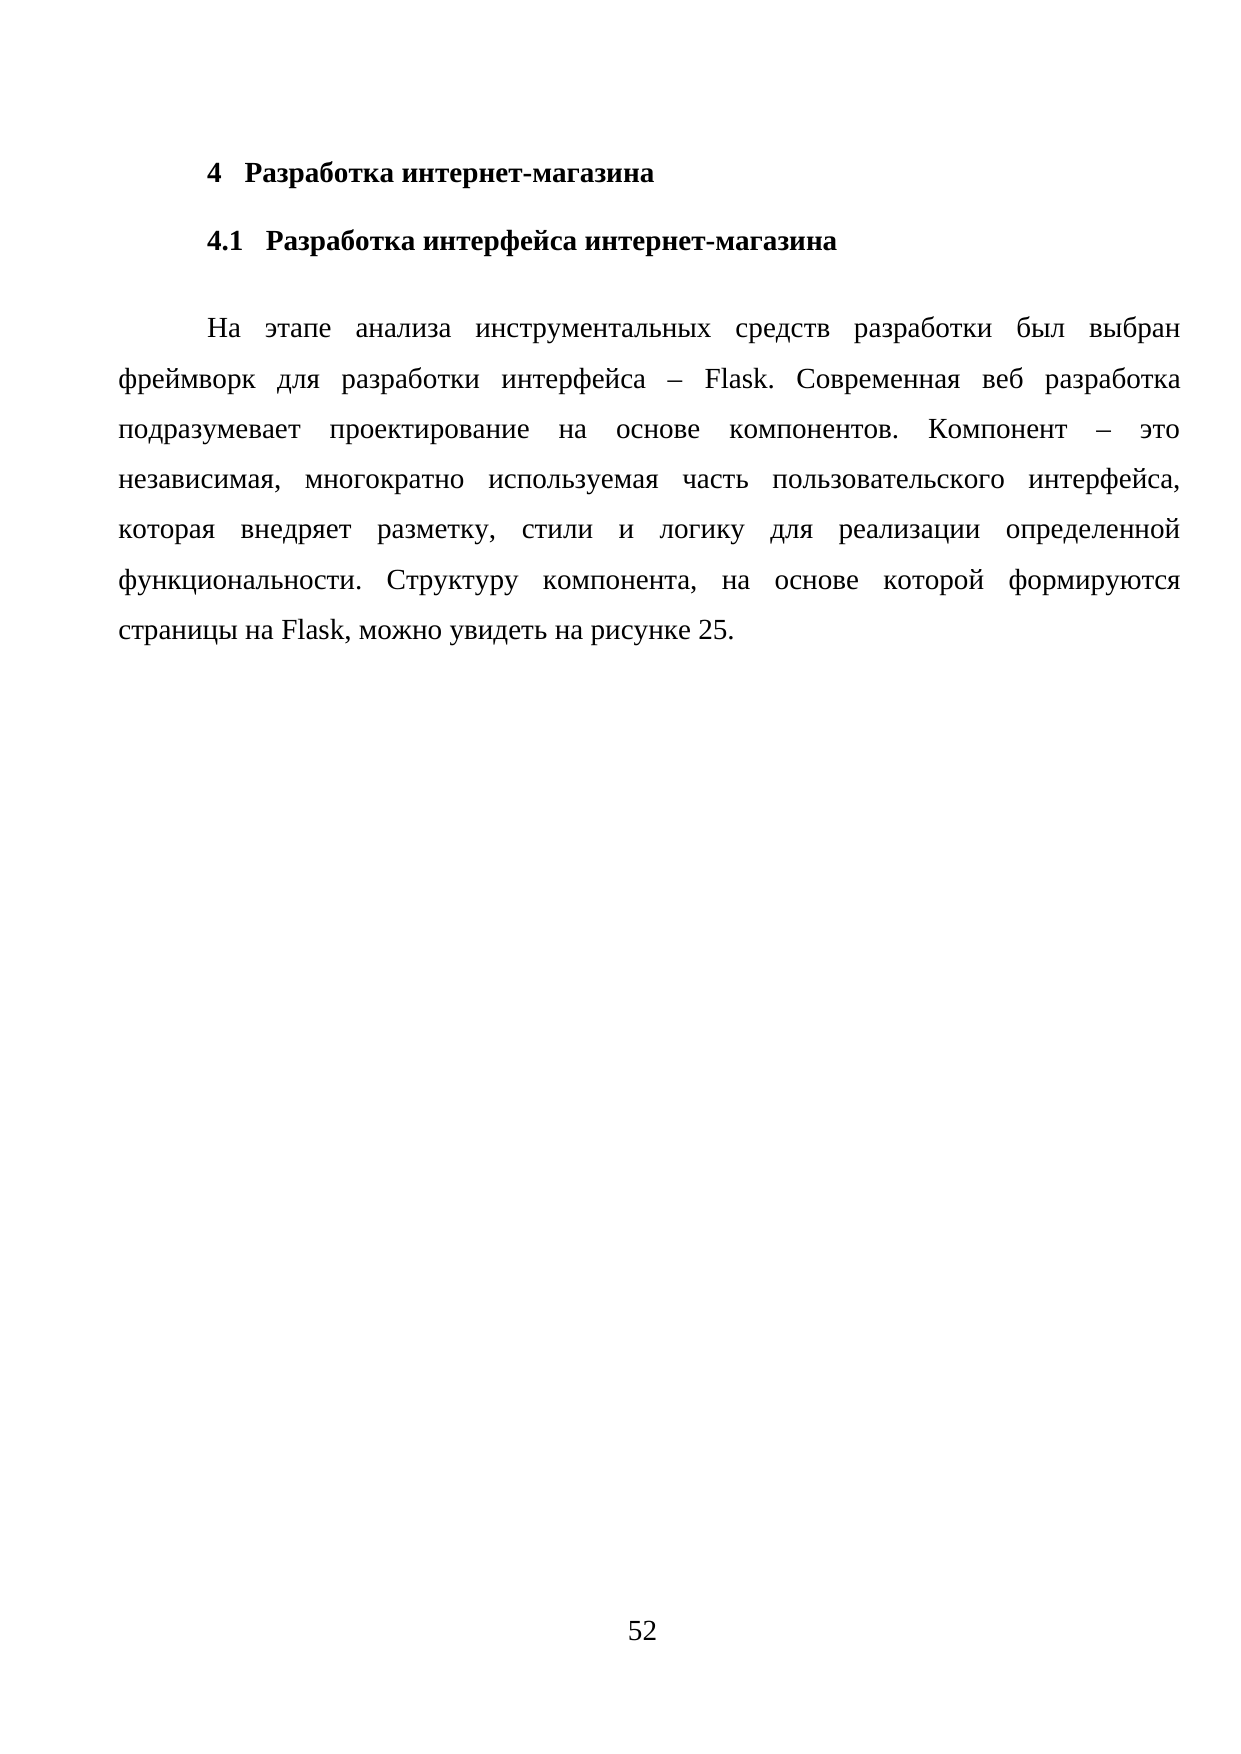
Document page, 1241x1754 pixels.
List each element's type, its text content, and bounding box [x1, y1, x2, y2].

text На этапе анализа инструментальных средств разработки был выбран фреймворк для разработки интерфейса – Flask. Современная веб разработка подразумевает проектирование на основе компонентов. Компонент – это независимая, многократно используемая часть пользовательского интерфейса, которая внедряет разметку, стили и логику для реализации определенной функциональности. Структуру компонента, на основе которой формируются страницы на Flask, можно увидеть на рисунке 25. [118, 310, 1181, 646]
list Разработка интернет-магазина [207, 156, 1181, 189]
list Разработка интерфейса интернет-магазина [118, 223, 1181, 256]
